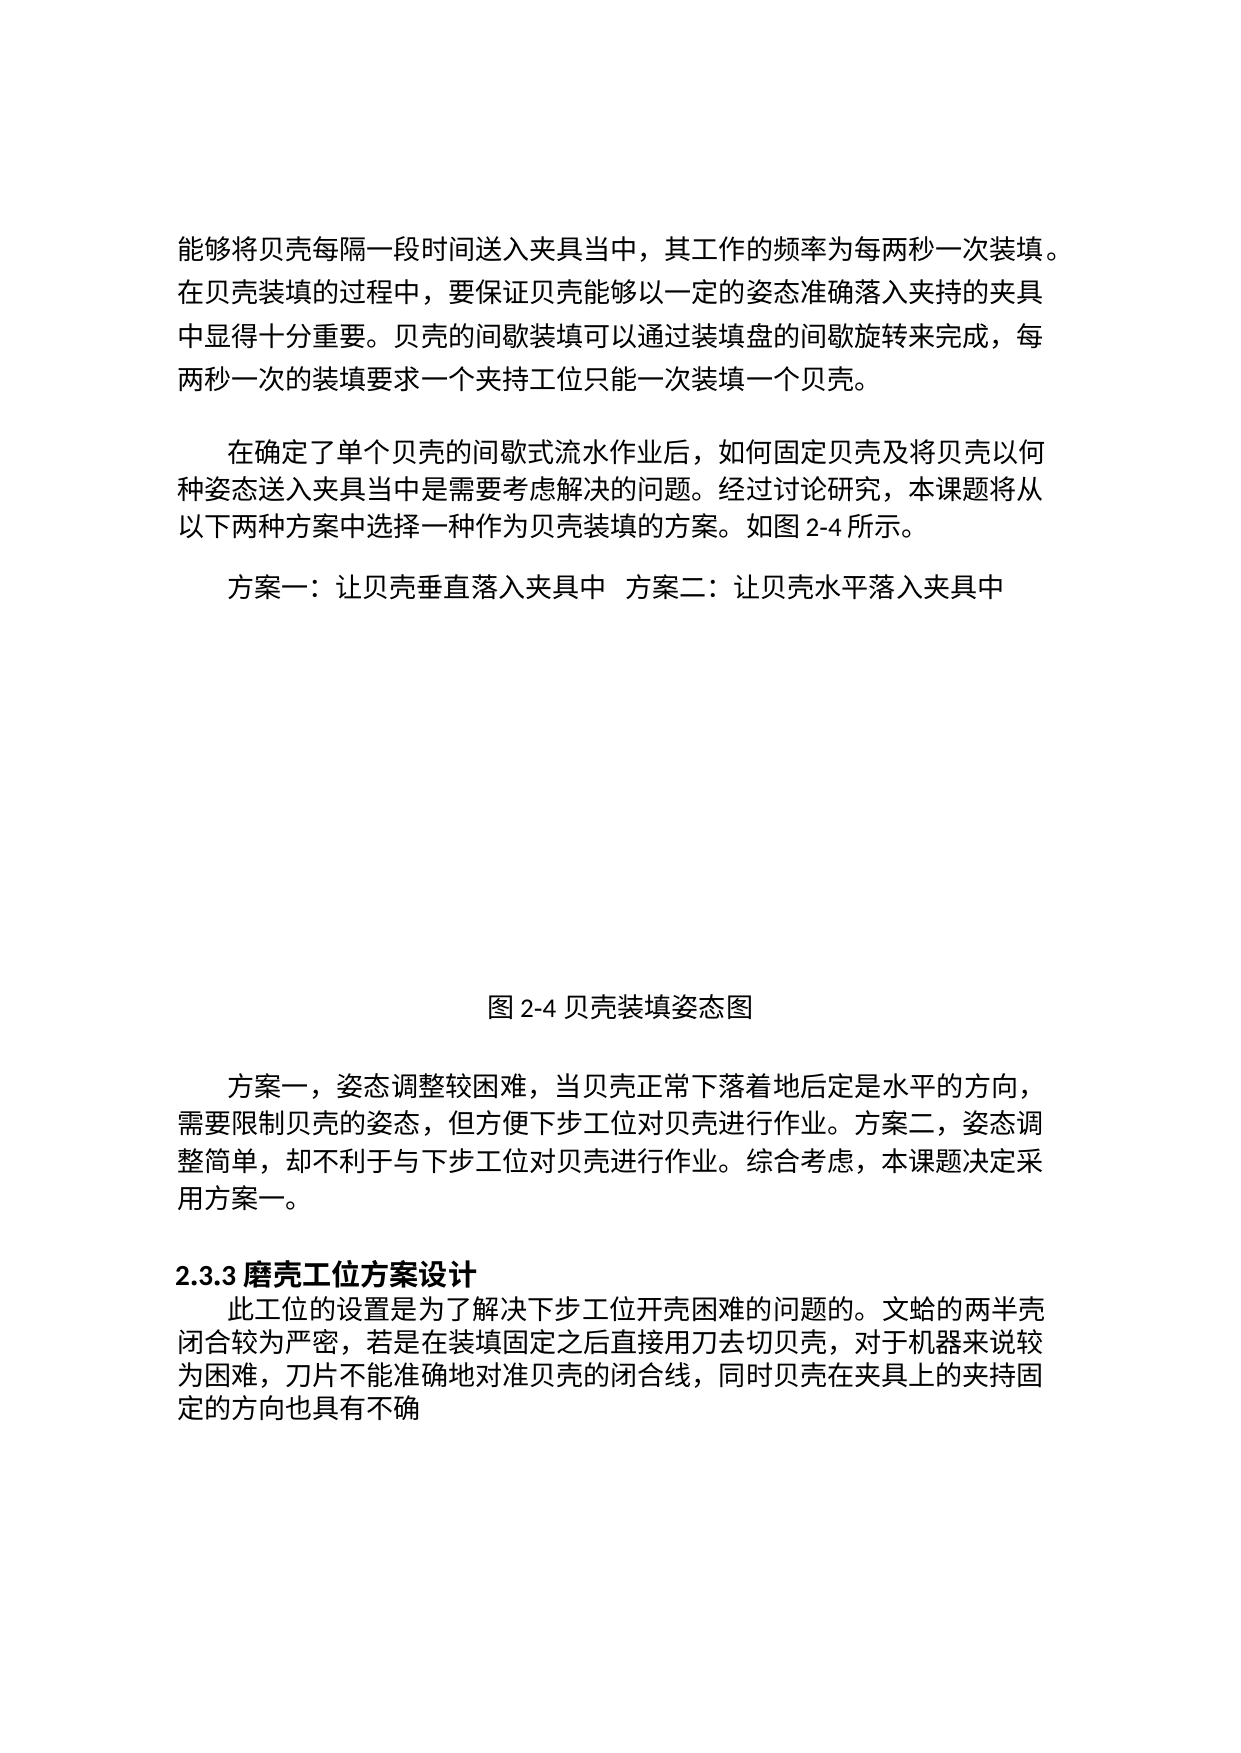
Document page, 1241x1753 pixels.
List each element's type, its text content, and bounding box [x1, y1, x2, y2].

text 此工位的设置是为了解决下步工位开壳困难的问题的。文蛤的两半壳闭合较为严密，若是在装填固定之后直接用刀去切贝壳，对于机器来说较为困难，刀片不能准确地对准贝壳的闭合线，同时贝壳在夹具上的夹持固定的方向也具有不确 [177, 1293, 1046, 1424]
text 方案一：让贝壳垂直落入夹具中 方案二：让贝壳水平落入夹具中 [175, 544, 1065, 611]
text 在确定了单个贝壳的间歇式流水作业后，如何固定贝壳及将贝壳以何种姿态送入夹具当中是需要考虑解决的问题。经过讨论研究，本课题将从以下两种方案中选择一种作为贝壳装填的方案。如图2-4所示。 [177, 433, 1046, 544]
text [177, 225, 1046, 398]
text 方案一，姿态调整较困难，当贝壳正常下落着地后定是水平的方向，需要限制贝壳的姿态，但方便下步工位对贝壳进行作业。方案二，姿态调整简单，却不利于与下步工位对贝壳进行作业。综合考虑，本课题决定采用方案一。 [177, 1066, 1046, 1216]
text 2.3.3 磨壳工位方案设计 [175, 1254, 1065, 1293]
text 图2-4 贝壳装填姿态图 [175, 962, 1065, 1031]
